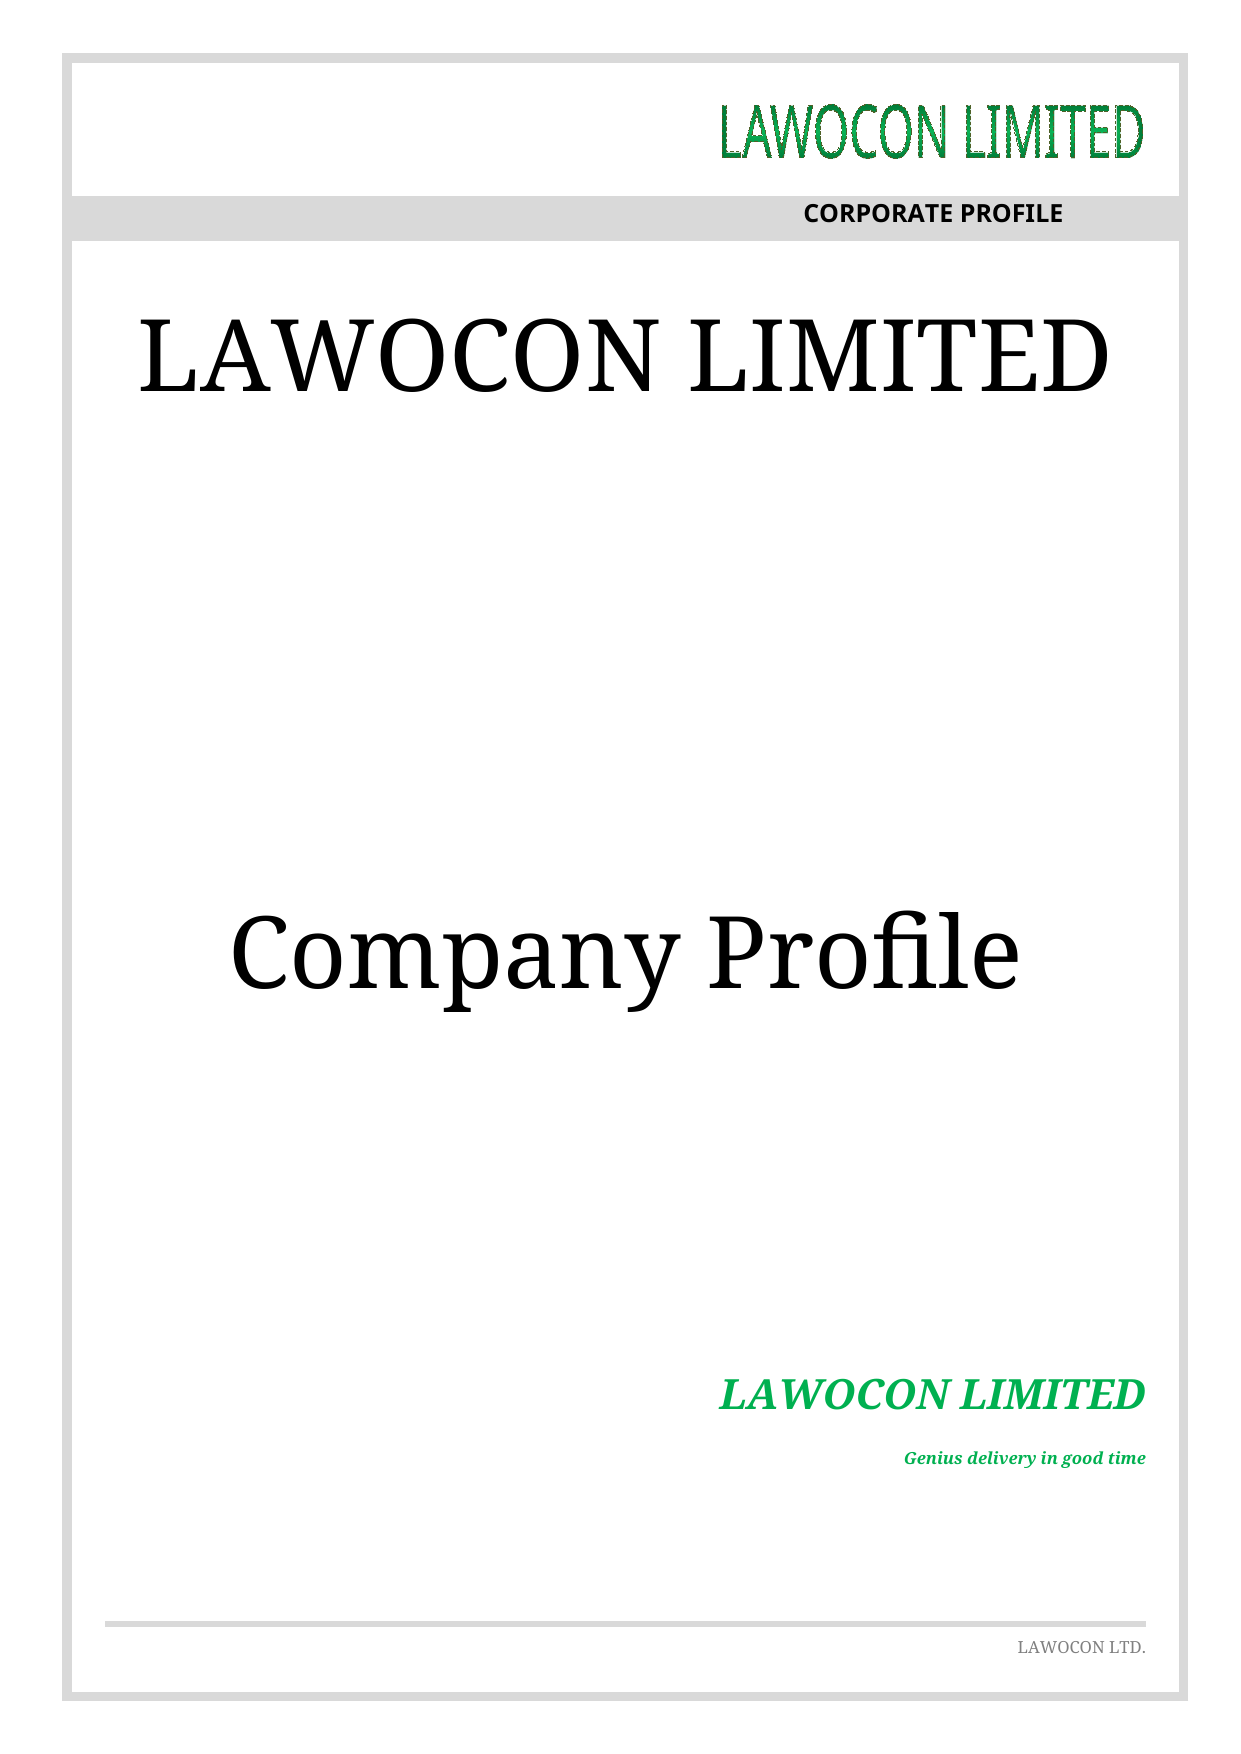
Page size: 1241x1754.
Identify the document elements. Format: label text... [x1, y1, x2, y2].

text Genius delivery in good time [105, 1447, 1146, 1469]
text LAWOCON LIMITED [105, 285, 1146, 421]
text Company Profile [105, 881, 1146, 1017]
text LAWOCON LIMITED [105, 1365, 1146, 1422]
